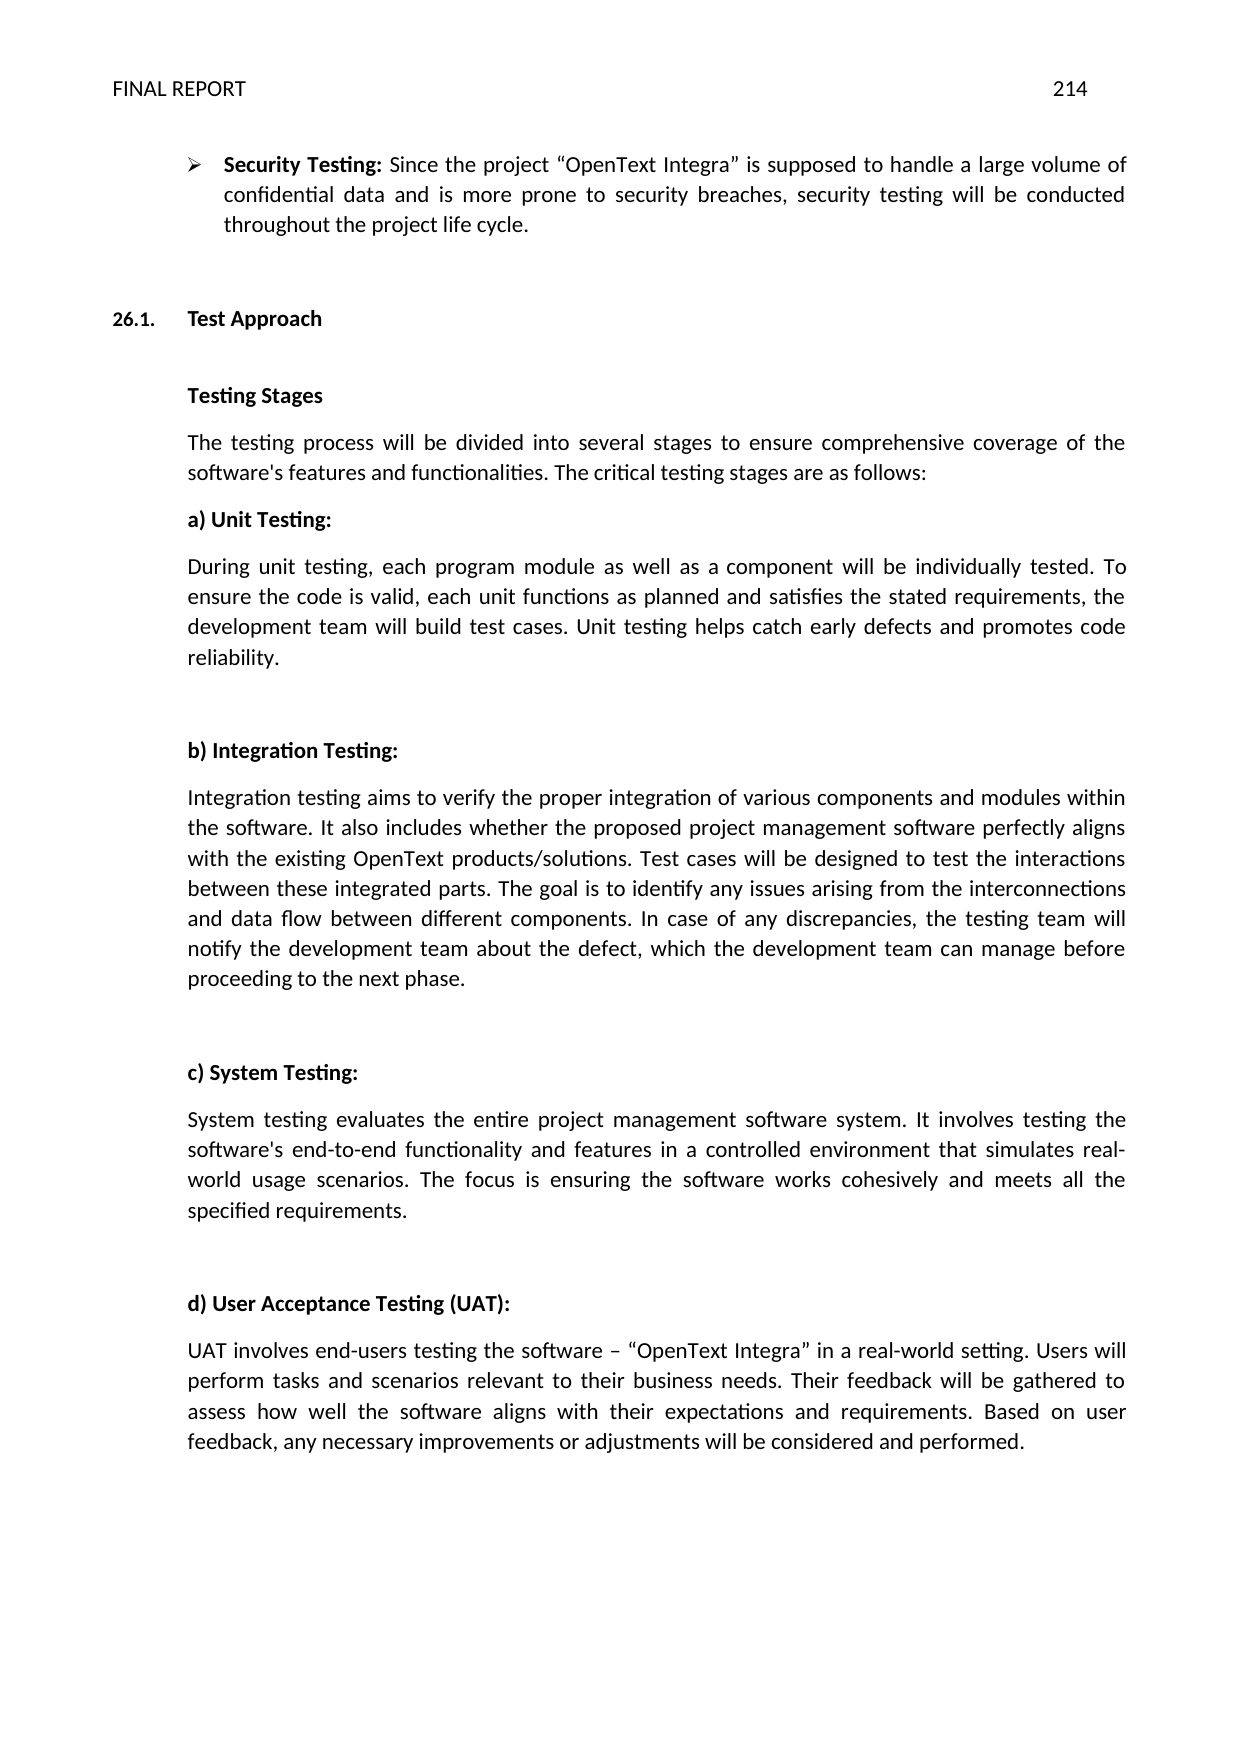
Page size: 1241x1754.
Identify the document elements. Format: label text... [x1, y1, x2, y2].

text a) Unit Testing: [112, 505, 1128, 533]
text UAT involves end-users testing the software – “OpenText Integra” in a real-world setting. Users will perform tasks and scenarios relevant to their business needs. Their feedback will be gathered to assess how well the software aligns with their expectations and requirements. Based on user feedback, any necessary improvements or adjustments will be considered and performed. [187, 1336, 1128, 1455]
list Security Testing: Since the project “OpenText Integra” is supposed to handle a large volume of confidential data and is more prone to security breaches, security testing will be conducted throughout the project life cycle. [186, 150, 1128, 238]
text d) User Acceptance Testing (UAT): [112, 1289, 1128, 1318]
text The testing process will be divided into several stages to ensure comprehensive coverage of the software's features and functionalities. The critical testing stages are as follows: [187, 428, 1128, 486]
text c) System Testing: [112, 1058, 1128, 1086]
text Testing Stages [112, 381, 1128, 409]
subtitle Test Approach [112, 304, 1128, 332]
text System testing evaluates the entire project management software system. It involves testing the software's end-to-end functionality and features in a controlled environment that simulates real-world usage scenarios. The focus is ensuring the software works cohesively and meets all the specified requirements. [187, 1105, 1128, 1224]
text During unit testing, each program module as well as a component will be individually tested. To ensure the code is valid, each unit functions as planned and satisfies the stated requirements, the development team will build test cases. Unit testing helps catch early defects and promotes code reliability. [187, 552, 1128, 671]
text b) Integration Testing: [112, 736, 1128, 764]
text Integration testing aims to verify the proper integration of various components and modules within the software. It also includes whether the proposed project management software perfectly aligns with the existing OpenText products/solutions. Test cases will be designed to test the interactions between these integrated parts. The goal is to identify any issues arising from the interconnections and data flow between different components. In case of any discrepancies, the testing team will notify the development team about the defect, which the development team can manage before proceeding to the next phase. [187, 783, 1128, 993]
